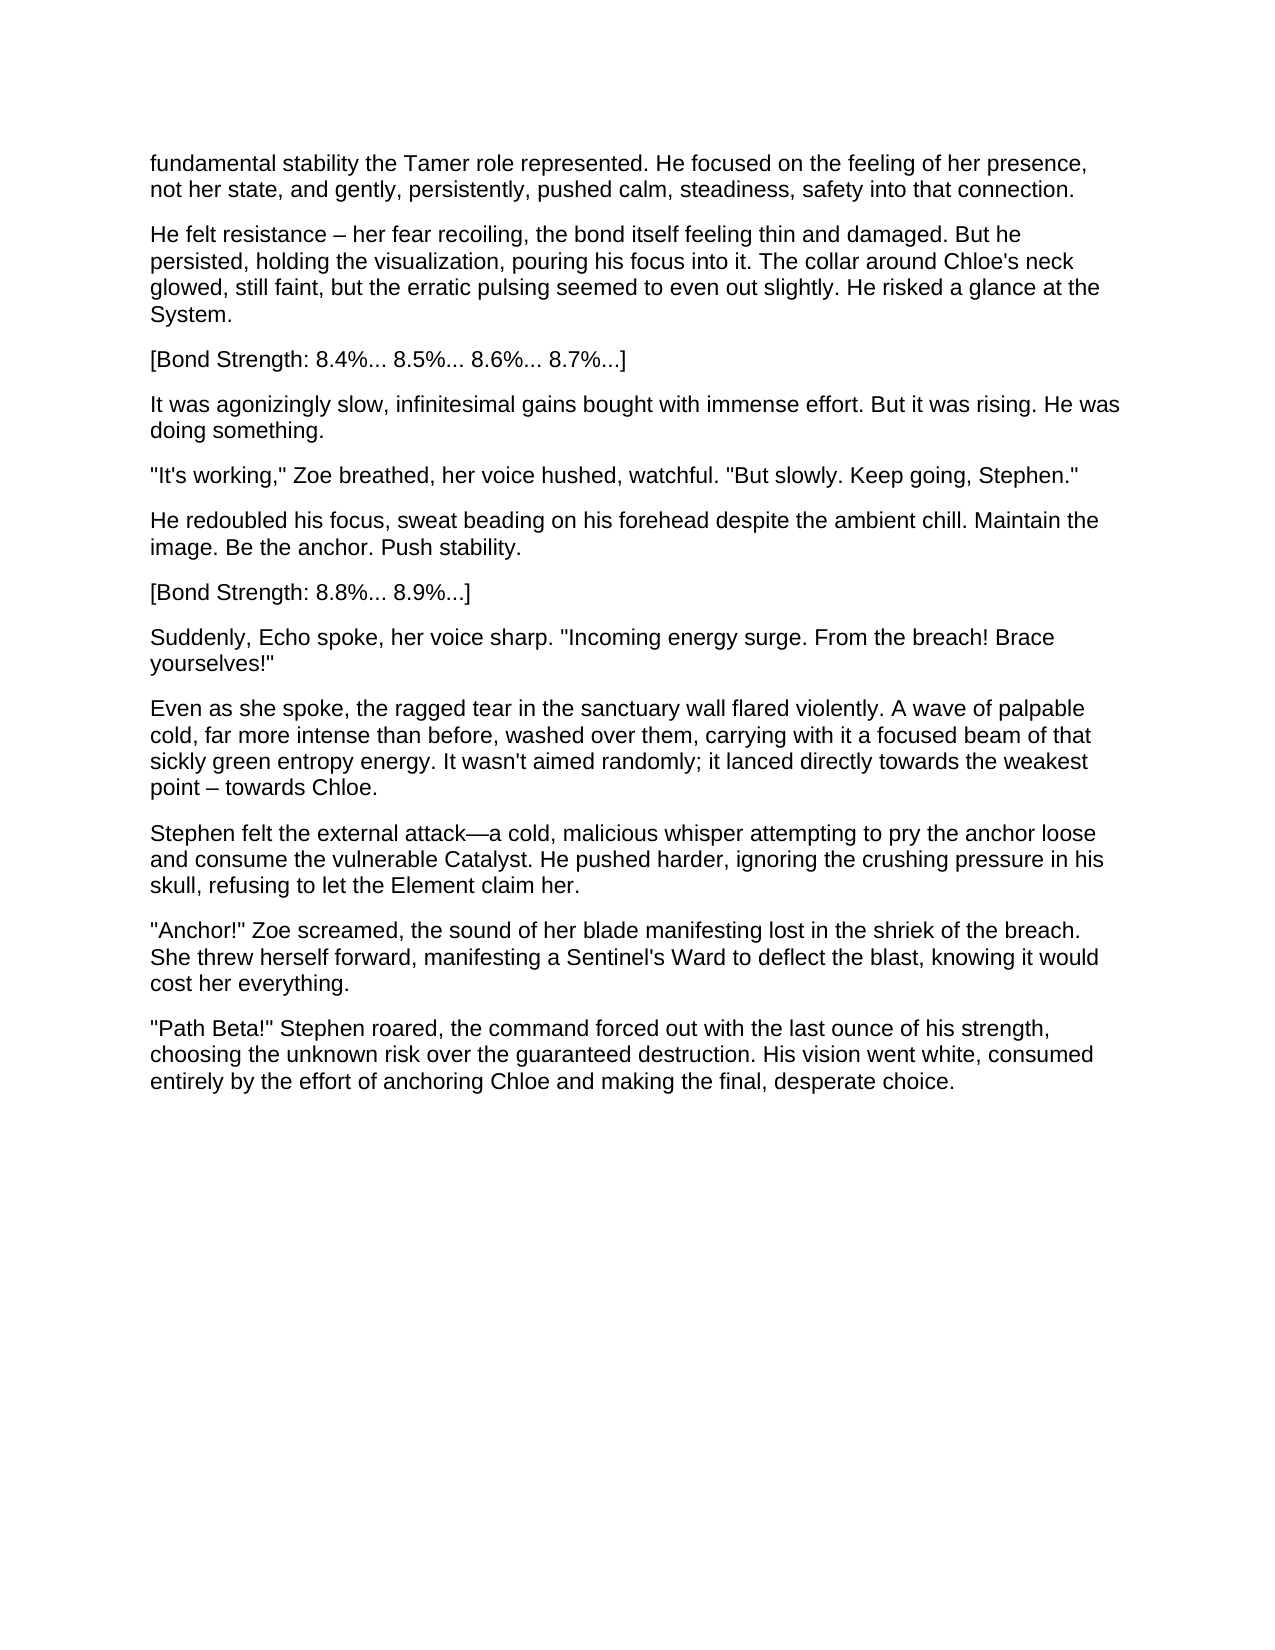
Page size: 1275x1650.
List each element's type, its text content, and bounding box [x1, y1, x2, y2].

text [Bond Strength: 8.4%... 8.5%... 8.6%... 8.7%...] [150, 346, 1125, 372]
text He felt resistance – her fear recoiling, the bond itself feeling thin and damaged. But he persisted, holding the visualization, pouring his focus into it. The collar around Chloe's neck glowed, still faint, but the erratic pulsing seemed to even out slightly. He risked a glance at the System. [150, 221, 1125, 327]
text He redoubled his focus, sweat beading on his forehead despite the ambient chill. Maintain the image. Be the anchor. Push stability. [150, 507, 1125, 560]
text [Bond Strength: 8.8%... 8.9%...] [150, 579, 1125, 605]
text Stephen felt the external attack—a cold, malicious whisper attempting to pry the anchor loose and consume the vulnerable Catalyst. He pushed harder, ignoring the crushing pressure in his skull, refusing to let the Element claim her. [150, 819, 1125, 898]
text "Path Beta!" Stephen roared, the command forced out with the last ounce of his strength, choosing the unknown risk over the guaranteed destruction. His vision went white, consumed entirely by the effort of anchoring Chloe and making the final, desperate choice. [150, 1015, 1125, 1094]
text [150, 150, 1125, 203]
text It was agonizingly slow, infinitesimal gains bought with immense effort. But it was rising. He was doing something. [150, 391, 1125, 443]
text Suddenly, Echo spoke, her voice sharp. "Incoming energy surge. From the breach! Brace yourselves!" [150, 624, 1125, 677]
text "Anchor!" Zoe screamed, the sound of her blade manifesting lost in the shriek of the breach. She threw herself forward, manifesting a Sentinel's Ward to deflect the blast, knowing it would cost her everything. [150, 917, 1125, 996]
text "It's working," Zoe breathed, her voice hushed, watchful. "But slowly. Keep going, Stephen." [150, 462, 1125, 488]
text Even as she spoke, the ragged tear in the sanctuary wall flared violently. A wave of palpable cold, far more intense than before, washed over them, carrying with it a focused beam of that sickly green entropy energy. It wasn't aimed randomly; it lanced directly towards the weakest point – towards Chloe. [150, 695, 1125, 801]
